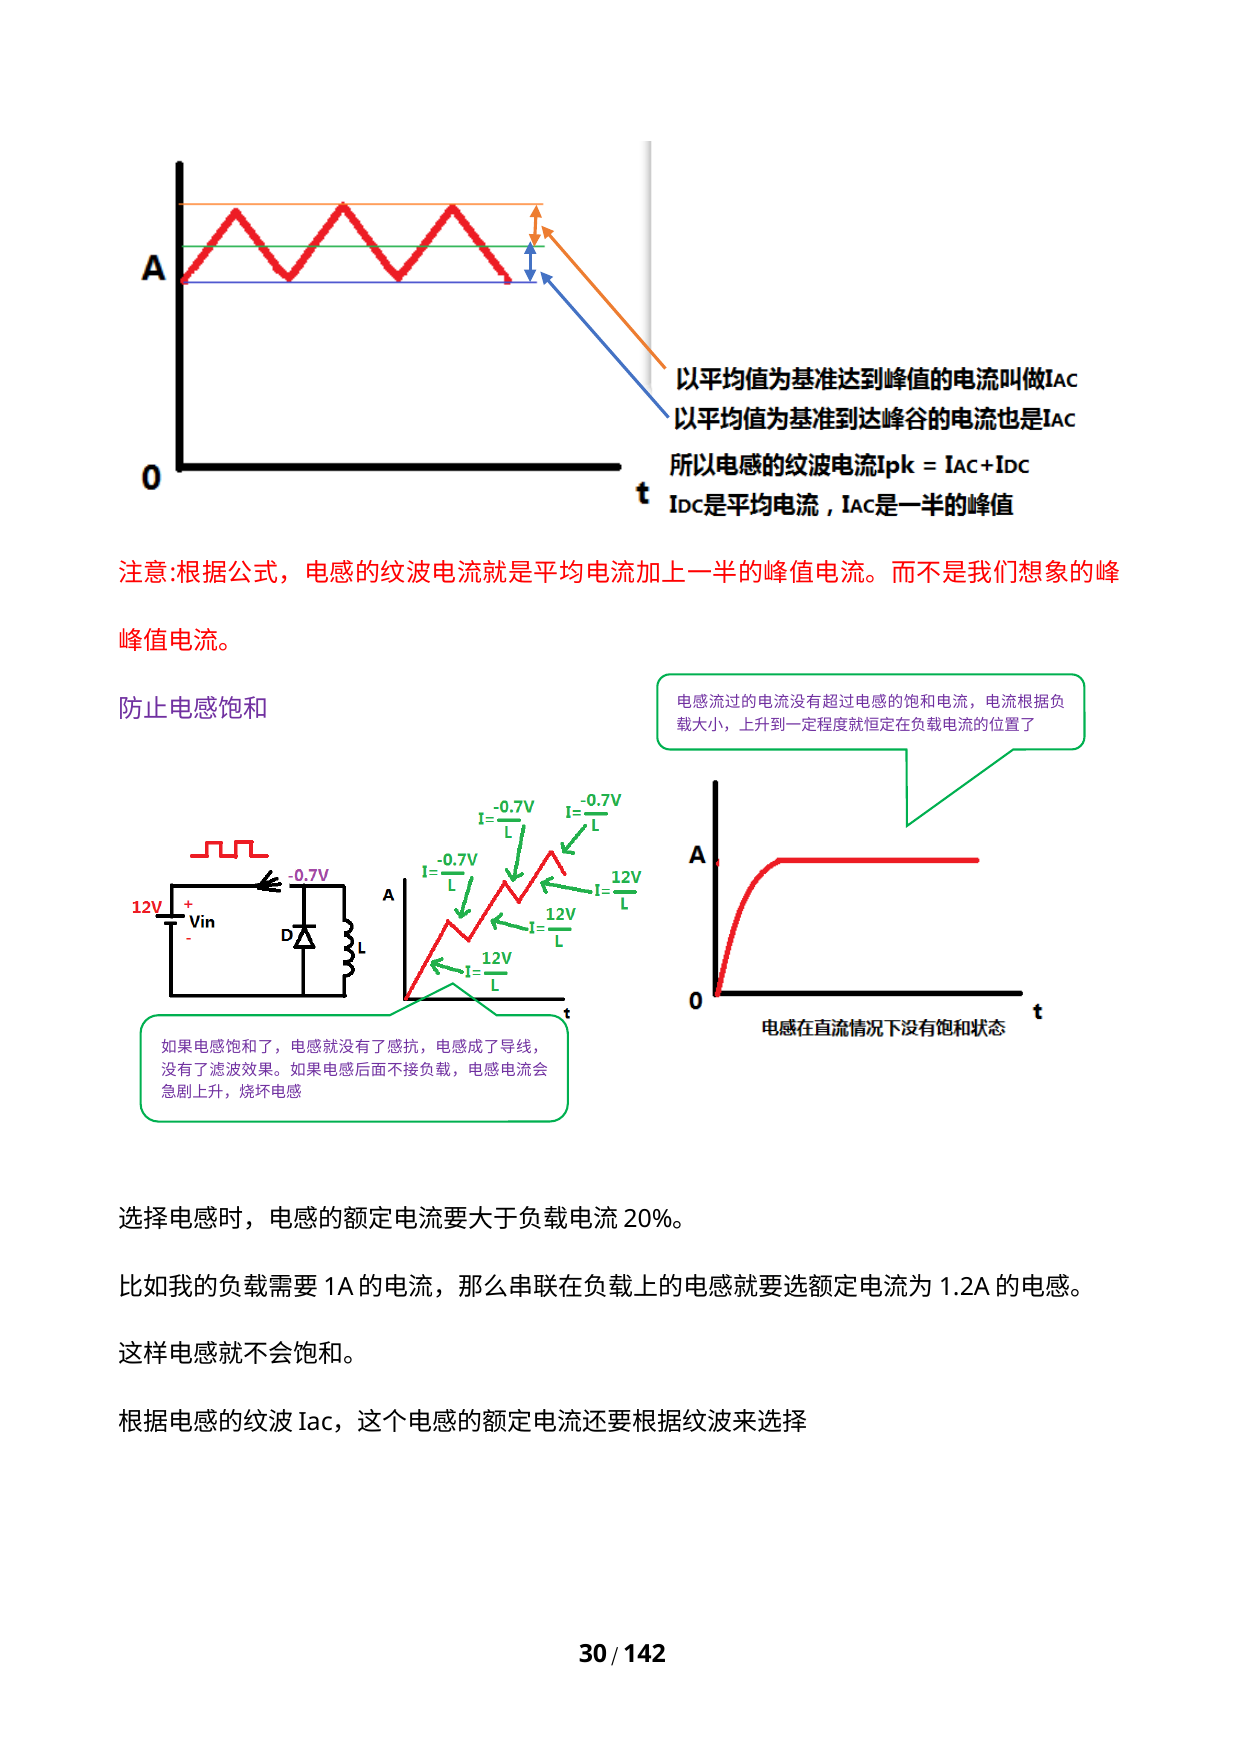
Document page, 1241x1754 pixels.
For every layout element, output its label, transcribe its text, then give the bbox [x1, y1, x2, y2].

text 比如我的负载需要1A的电流，那么串联在负载上的电感就要选额定电流为1.2A的电感。 [118, 1250, 1122, 1318]
text 根据电感的纹波Iac，这个电感的额定电流还要根据纹波来选择 [118, 1386, 1122, 1454]
text 选择电感时，电感的额定电流要大于负载电流20%。 [118, 1182, 1122, 1250]
text 防止电感饱和 [1076, 673, 1122, 741]
picture [118, 745, 1073, 1042]
picture [118, 141, 1110, 526]
text 防止电感饱和 [659, 676, 1083, 741]
text 这样电感就不会饱和。 [118, 1318, 1122, 1386]
text 防止电感饱和 [118, 673, 665, 741]
picture [142, 986, 566, 1042]
text 注意:根据公式，电感的纹波电流就是平均电流加上一半的峰值电流。而不是我们想象的峰峰值电流。 [118, 537, 1122, 673]
picture [908, 777, 971, 822]
